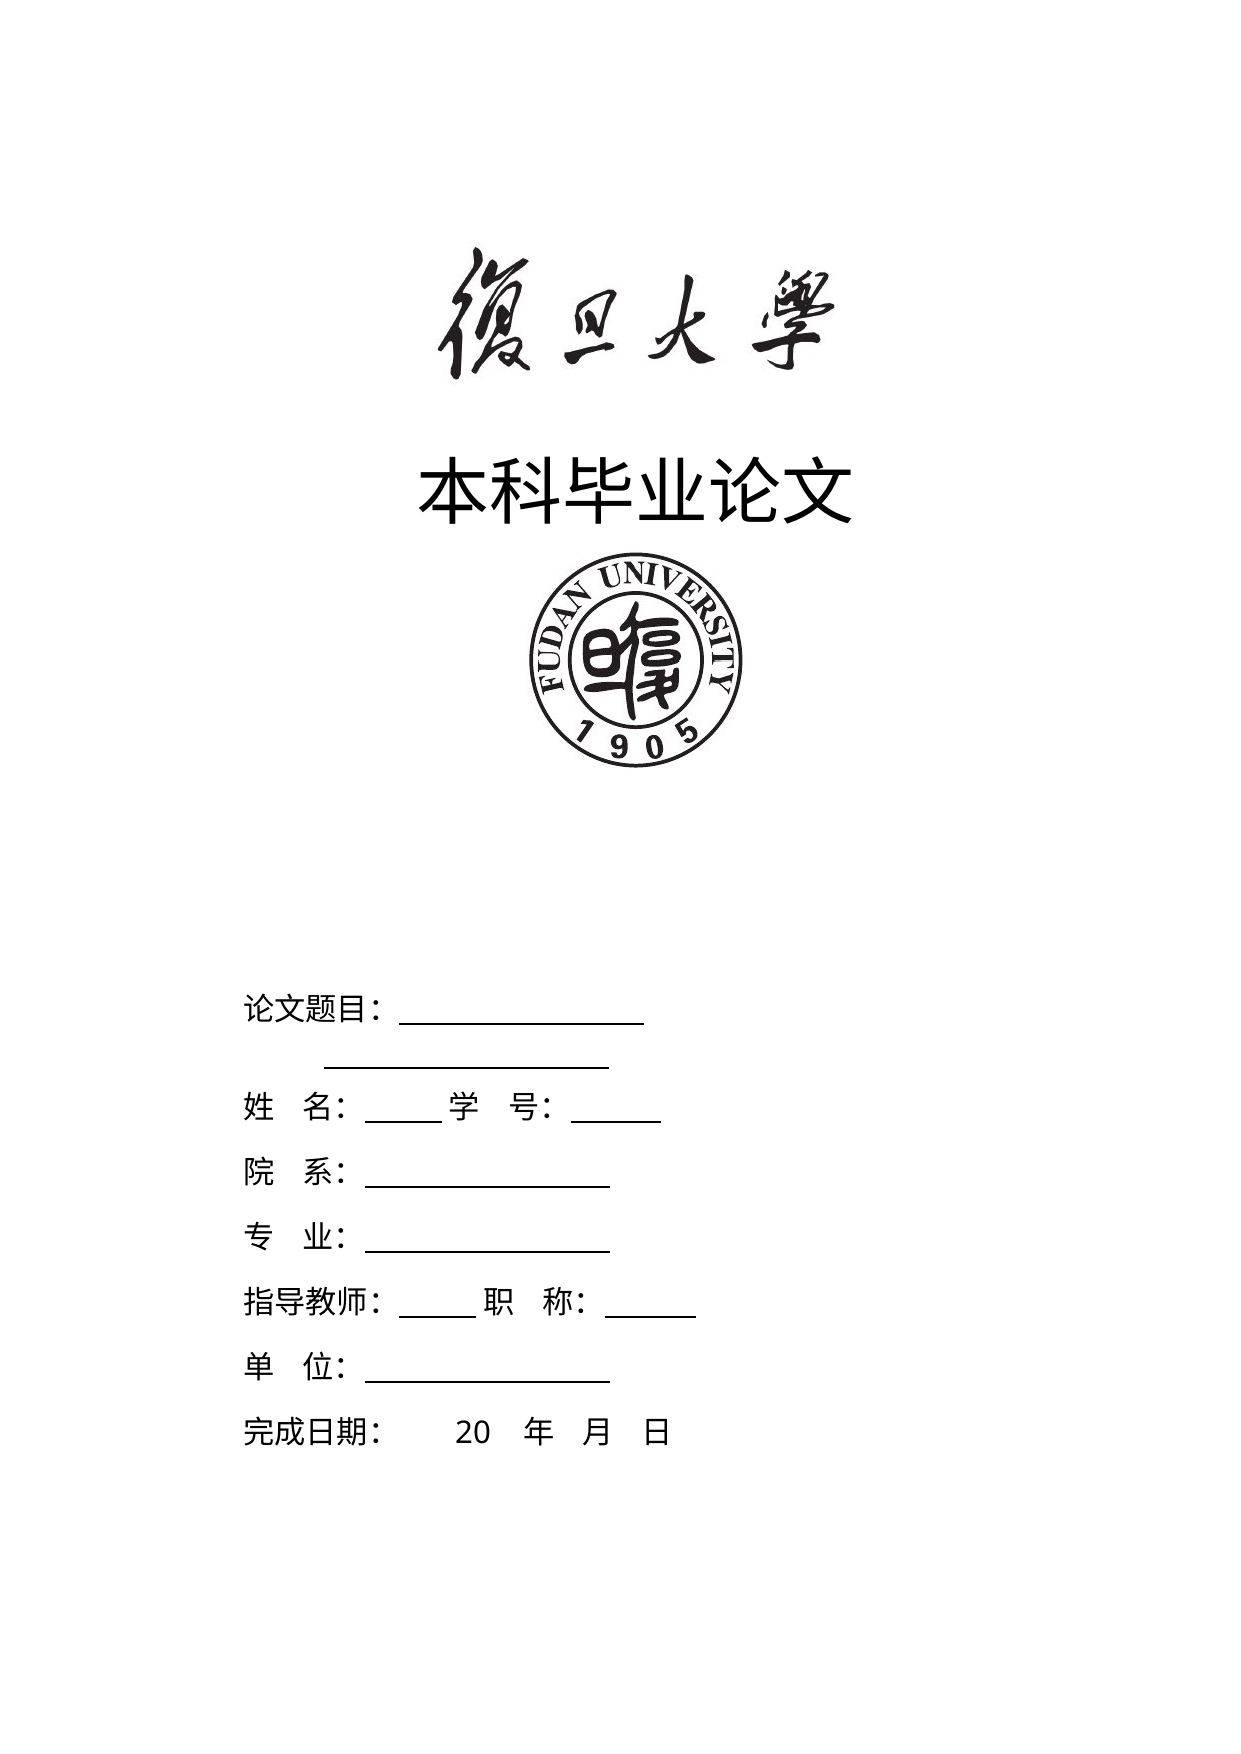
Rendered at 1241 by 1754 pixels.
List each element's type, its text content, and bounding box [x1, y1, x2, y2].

text 完成日期： 20 年 月 日 [202, 1397, 1068, 1462]
text 本科毕业论文 [202, 422, 1068, 552]
text 单 位： [202, 1332, 1068, 1397]
text 姓 名： 学 号： [202, 1072, 1068, 1137]
picture [435, 227, 835, 418]
text 院 系： [202, 1137, 1068, 1202]
text 专 业： [202, 1202, 1068, 1267]
text 论文题目： [202, 974, 1068, 1039]
picture [526, 552, 744, 772]
text 指导教师： 职 称： [202, 1267, 1068, 1332]
